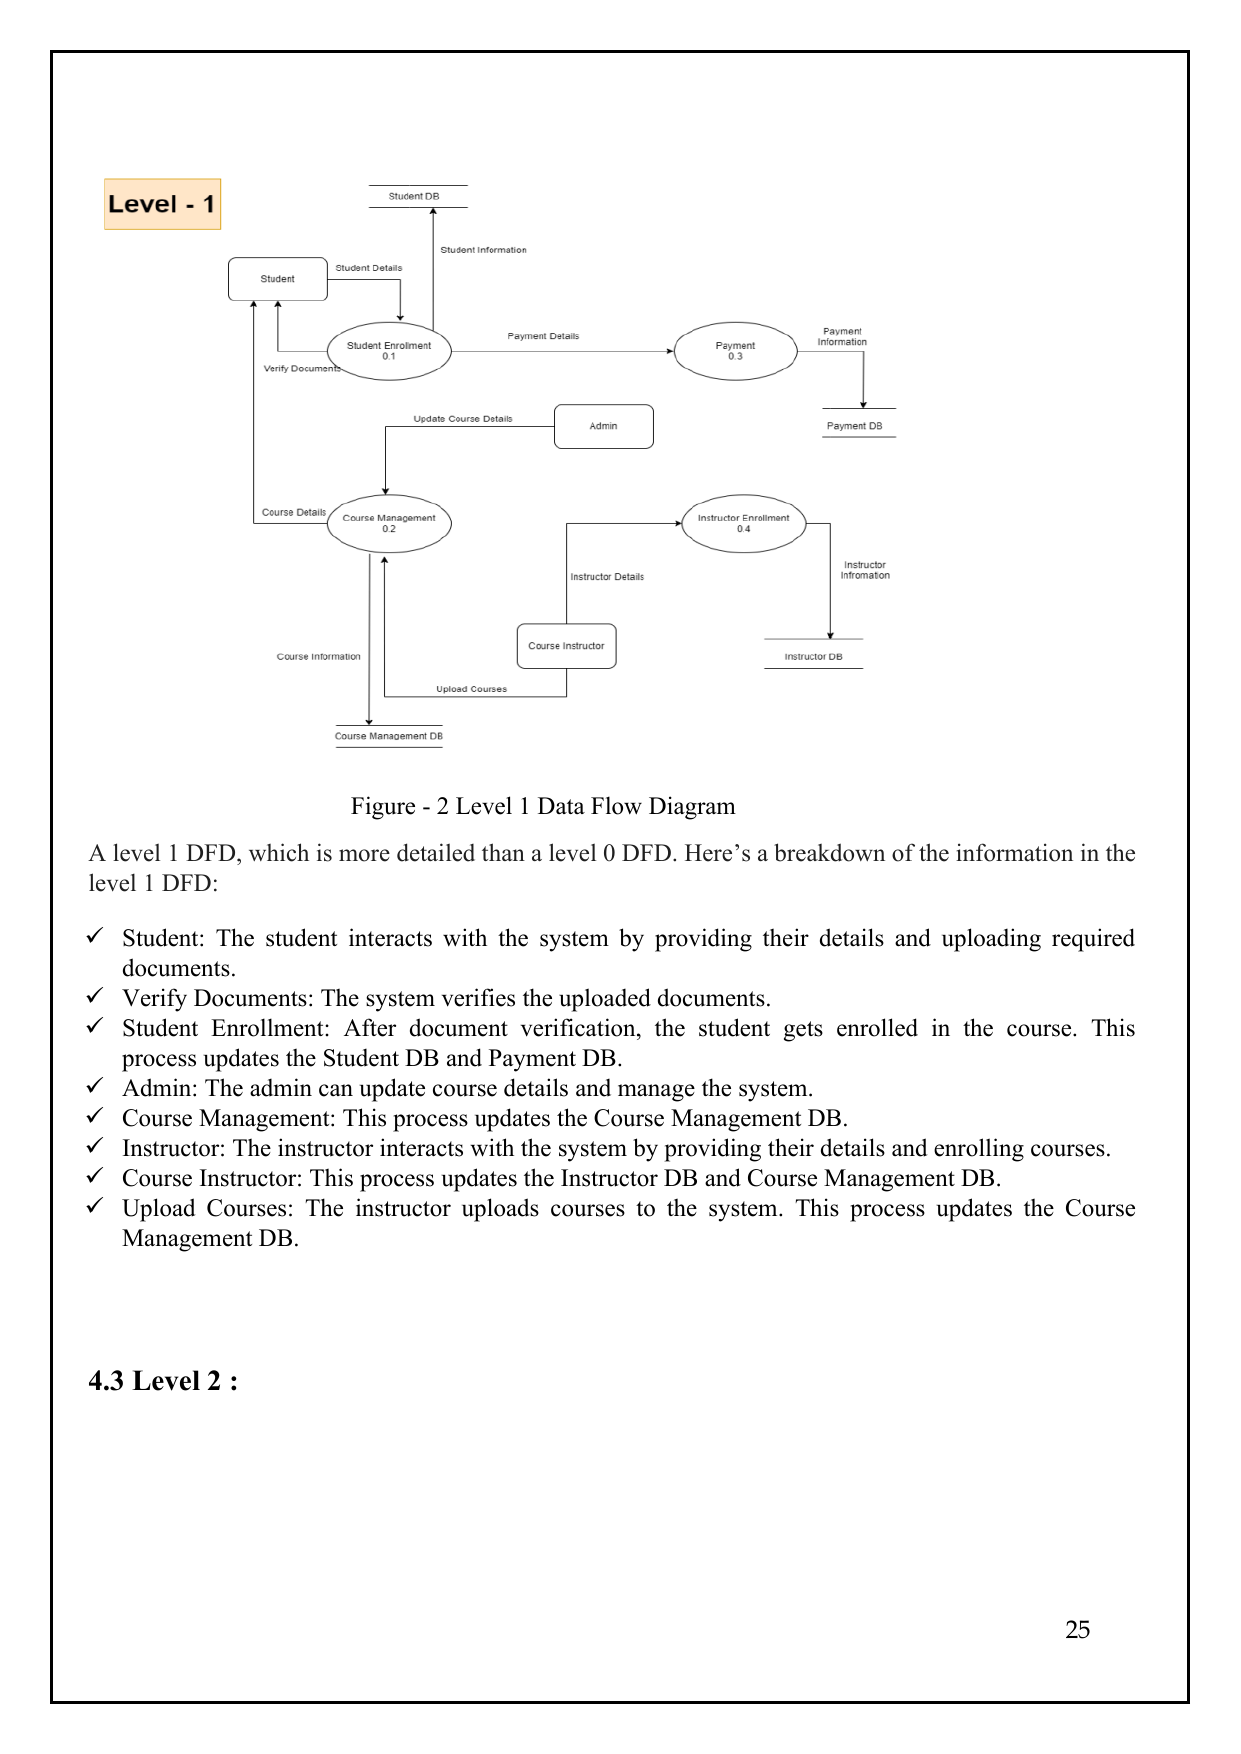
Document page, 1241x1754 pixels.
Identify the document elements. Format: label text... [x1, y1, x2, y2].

text A level 1 DFD, which is more detailed than a level 0 DFD. Here’s a breakdown of the information in the level 1 DFD: [88, 867, 1137, 896]
text Figure - 2 Level 1 Data Flow Diagram [88, 792, 1137, 820]
list Course Instructor: This process updates the Instructor DB and Course Management DB. [84, 1164, 1137, 1192]
list Verify Documents: The system verifies the uploaded documents. [84, 984, 1137, 1012]
list Course Management: This process updates the Course Management DB. [84, 1104, 1137, 1132]
list Instructor: The instructor interacts with the system by providing their details and enrolling courses. [84, 1134, 1137, 1162]
list Student Enrollment: After document verification, the student gets enrolled in the course. This process updates the Student DB and Payment DB. [84, 1014, 1137, 1072]
list Upload Courses: The instructor uploads courses to the system. This process updates the Course Management DB. [84, 1194, 1137, 1252]
picture [88, 150, 1029, 773]
list Student: The student interacts with the system by providing their details and uploading required documents. [84, 924, 1137, 981]
text 4.3 Level 2 : [88, 1364, 1137, 1396]
list Admin: The admin can update course details and manage the system. [84, 1074, 1137, 1102]
